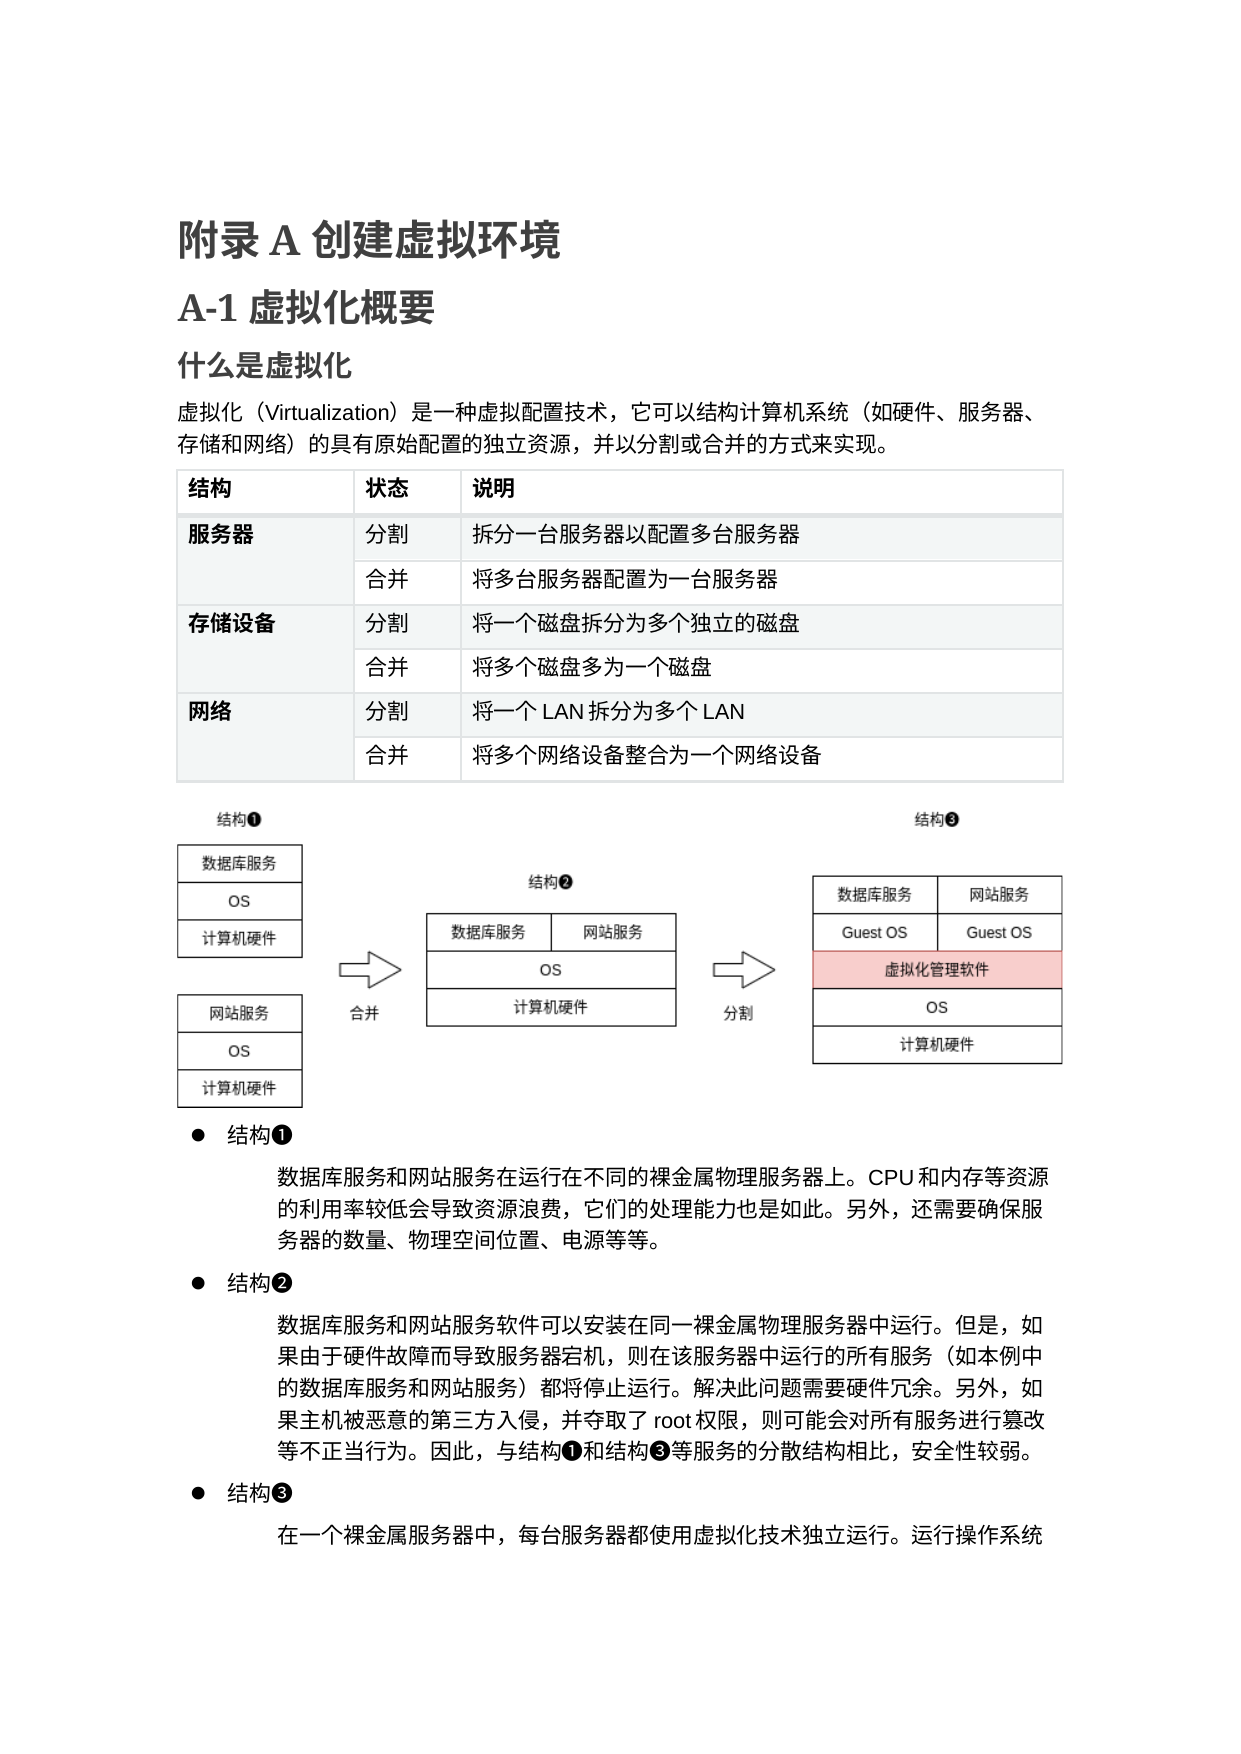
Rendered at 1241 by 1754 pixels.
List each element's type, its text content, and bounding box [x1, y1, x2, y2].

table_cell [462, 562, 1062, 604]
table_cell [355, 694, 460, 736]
list 结构❸ [190, 1476, 1063, 1508]
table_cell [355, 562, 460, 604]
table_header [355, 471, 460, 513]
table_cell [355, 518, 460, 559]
text 数据库服务和网站服务在运行在不同的裸金属物理服务器上。CPU和内存等资源的利用率较低会导致资源浪费，它们的处理能力也是如此。另外，还需要确保服务器的数量、物理空间位置、电源等等。 [277, 1160, 1063, 1255]
text 数据库服务和网站服务软件可以安装在同一裸金属物理服务器中运行。但是，如果由于硬件故障而导致服务器宕机，则在该服务器中运行的所有服务（如本例中的数据库服务和网站服务）都将停止运行。解决此问题需要硬件冗余。另外，如果主机被恶意的第三方入侵，并夺取了root权限，则可能会对所有服务进行篡改等不正当行为。因此，与结构❶和结构❸等服务的分散结构相比，安全性较弱。 [277, 1308, 1063, 1466]
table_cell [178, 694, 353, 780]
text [277, 1518, 1063, 1550]
text 虚拟化（Virtualization）是一种虚拟配置技术，它可以结构计算机系统（如硬件、服务器、存储和网络）的具有原始配置的独立资源，并以分割或合并的方式来实现。 [177, 395, 1063, 459]
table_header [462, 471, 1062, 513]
list 结构❶ [190, 1118, 1063, 1150]
picture [177, 807, 1063, 1108]
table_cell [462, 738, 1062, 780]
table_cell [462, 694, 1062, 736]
list 结构❷ [190, 1266, 1063, 1297]
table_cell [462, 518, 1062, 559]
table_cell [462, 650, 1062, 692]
subtitle 什么是虚拟化 [177, 343, 1063, 385]
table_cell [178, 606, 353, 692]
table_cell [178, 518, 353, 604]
subtitle A-1 虚拟化概要 [177, 278, 1063, 332]
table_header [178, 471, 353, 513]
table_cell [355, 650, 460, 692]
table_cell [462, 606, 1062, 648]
subtitle 附录A 创建虚拟环境 [177, 207, 1063, 267]
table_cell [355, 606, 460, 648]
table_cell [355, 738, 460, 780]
